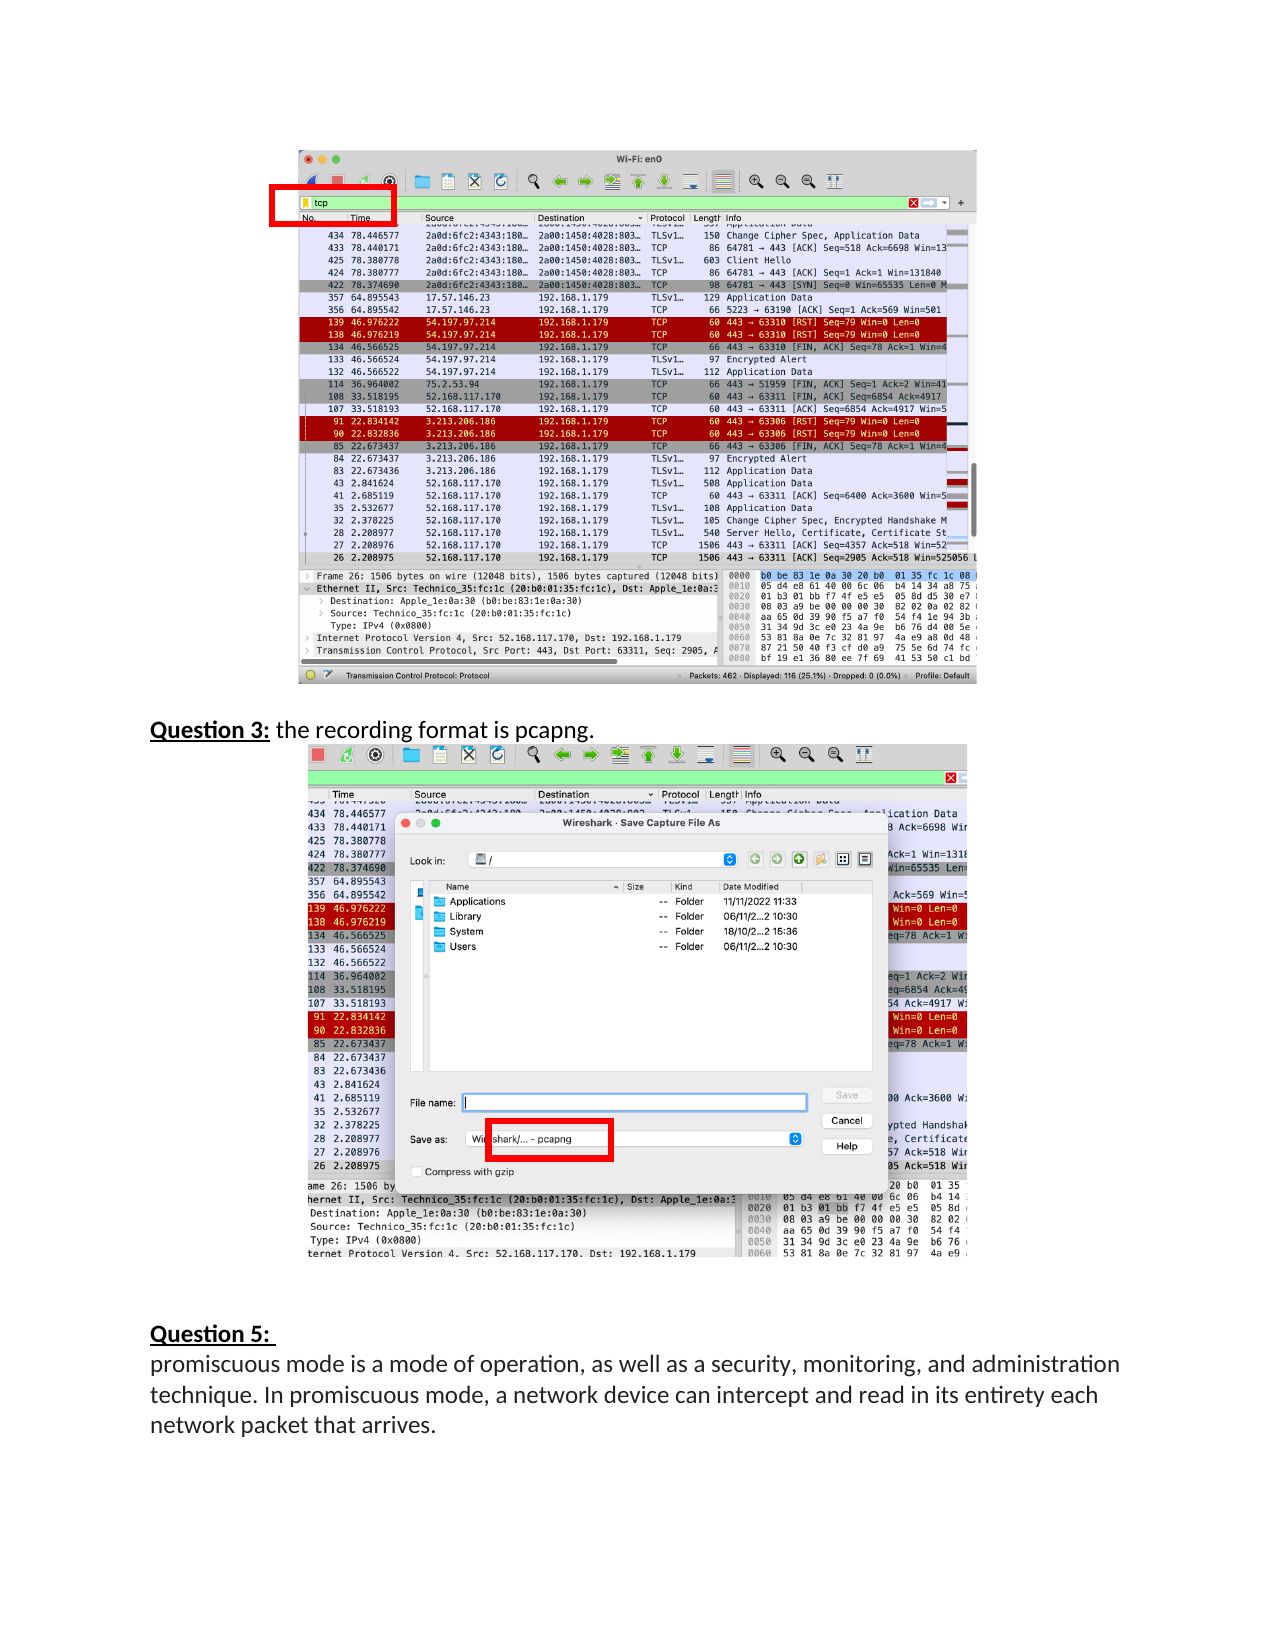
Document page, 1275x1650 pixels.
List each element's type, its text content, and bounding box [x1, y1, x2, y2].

text Question 5: [150, 1318, 1125, 1348]
picture [298, 190, 391, 221]
text Question 3: the recording format is pcapng. [150, 714, 1125, 744]
text promiscuous mode is a mode of operation, as well as a security, monitoring, and administration technique. In promiscuous mode, a network device can intercept and read in its entirety each network packet that arrives. [150, 1348, 1125, 1440]
picture [307, 744, 968, 1257]
picture [298, 150, 977, 684]
